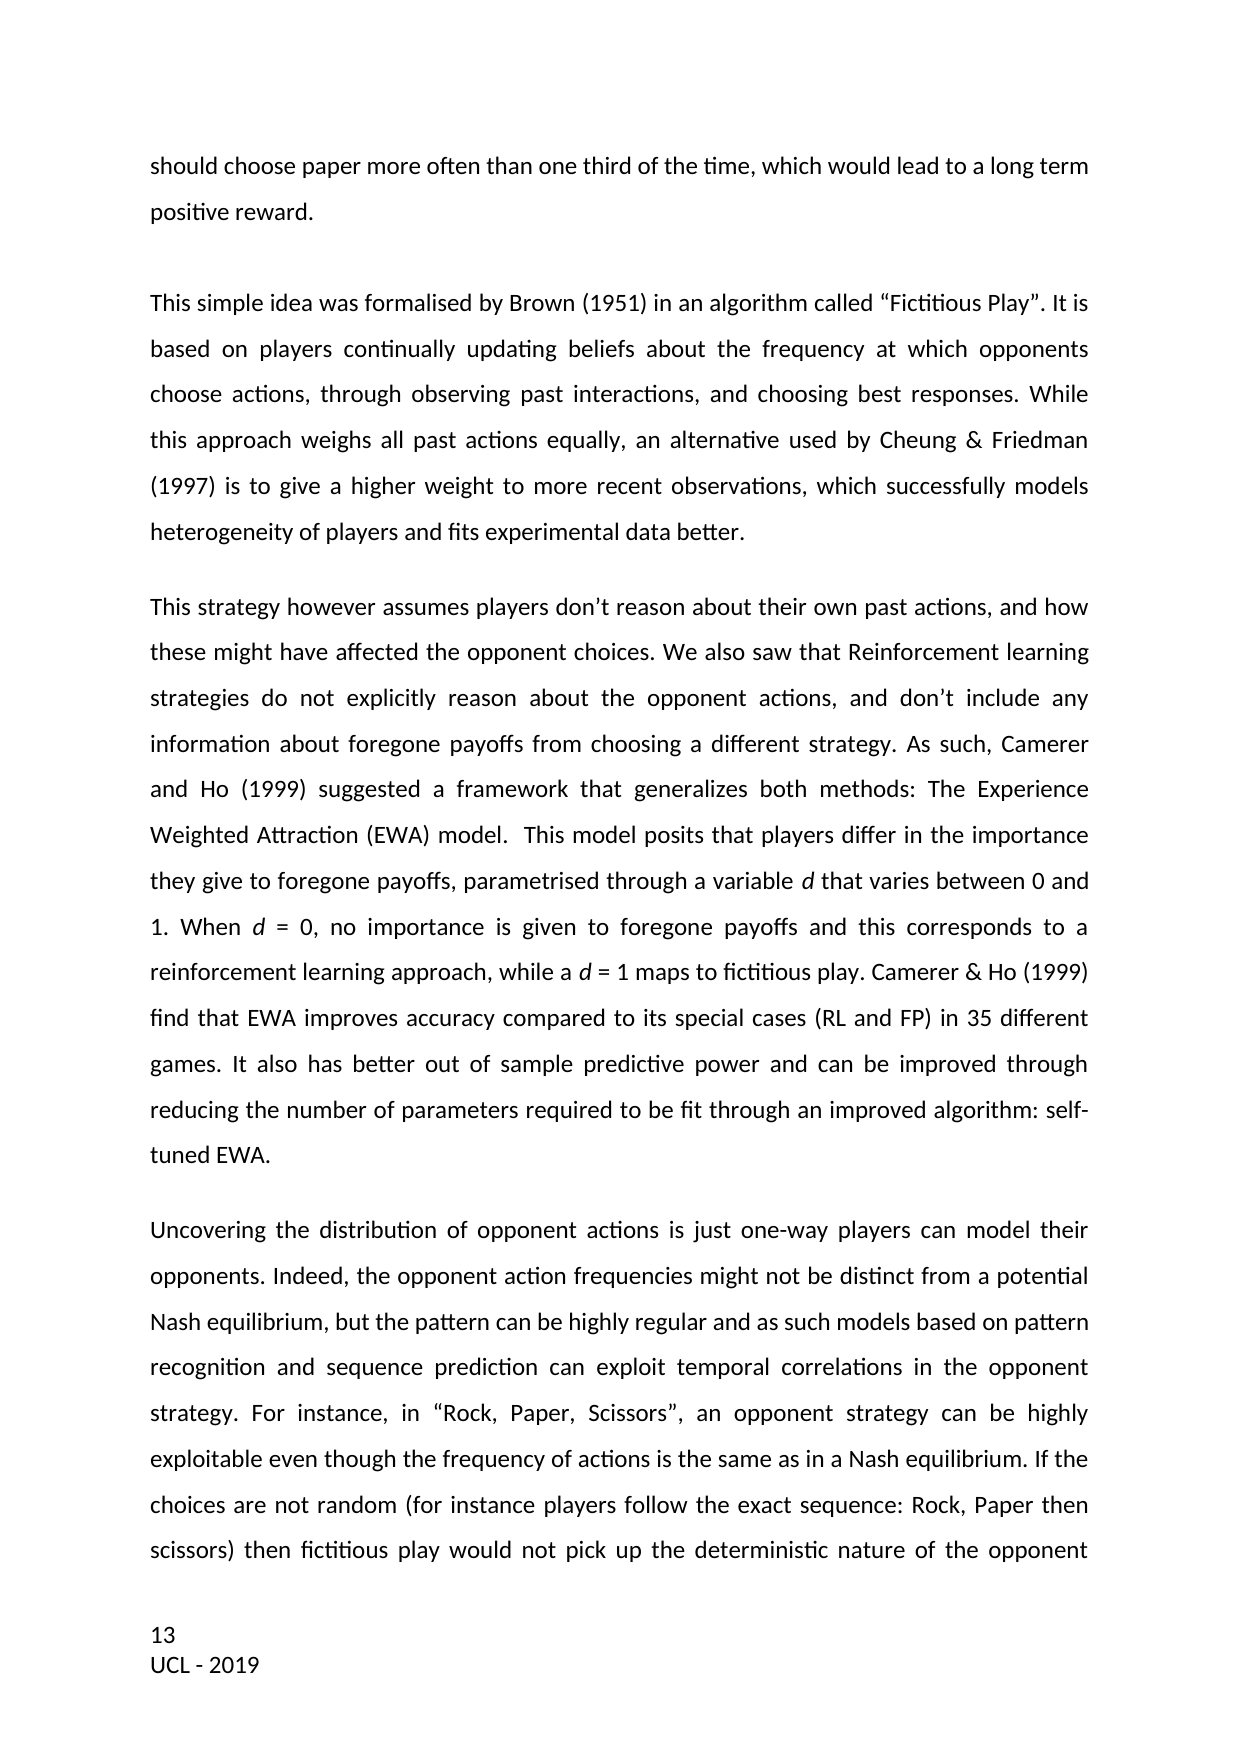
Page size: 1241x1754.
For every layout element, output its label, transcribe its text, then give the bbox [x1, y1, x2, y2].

text This simple idea was formalised by Brown (1951) in an algorithm called “Fictitious Play”. It is based on players continually updating beliefs about the frequency at which opponents choose actions, through observing past interactions, and choosing best responses. While this approach weighs all past actions equally, an alternative used by Cheung & Friedman (1997) is to give a higher weight to more recent observations, which successfully models heterogeneity of players and fits experimental data better. [150, 287, 1090, 546]
text This strategy however assumes players don’t reason about their own past actions, and how these might have affected the opponent choices. We also saw that Reinforcement learning strategies do not explicitly reason about the opponent actions, and don’t include any information about foregone payoffs from choosing a different strategy. As such, Camerer and Ho (1999) suggested a framework that generalizes both methods: The Experience Weighted Attraction (EWA) model. This model posits that players differ in the importance they give to foregone payoffs, parametrised through a variable d that varies between 0 and 1. When d = 0, no importance is given to foregone payoffs and this corresponds to a reinforcement learning approach, while a d = 1 maps to fictitious play. Camerer & Ho (1999) find that EWA improves accuracy compared to its special cases (RL and FP) in 35 different games. It also has better out of sample predictive power and can be improved through reducing the number of parameters required to be fit through an improved algorithm: self-tuned EWA. [150, 591, 1090, 1170]
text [150, 1214, 1090, 1565]
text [150, 150, 1090, 226]
